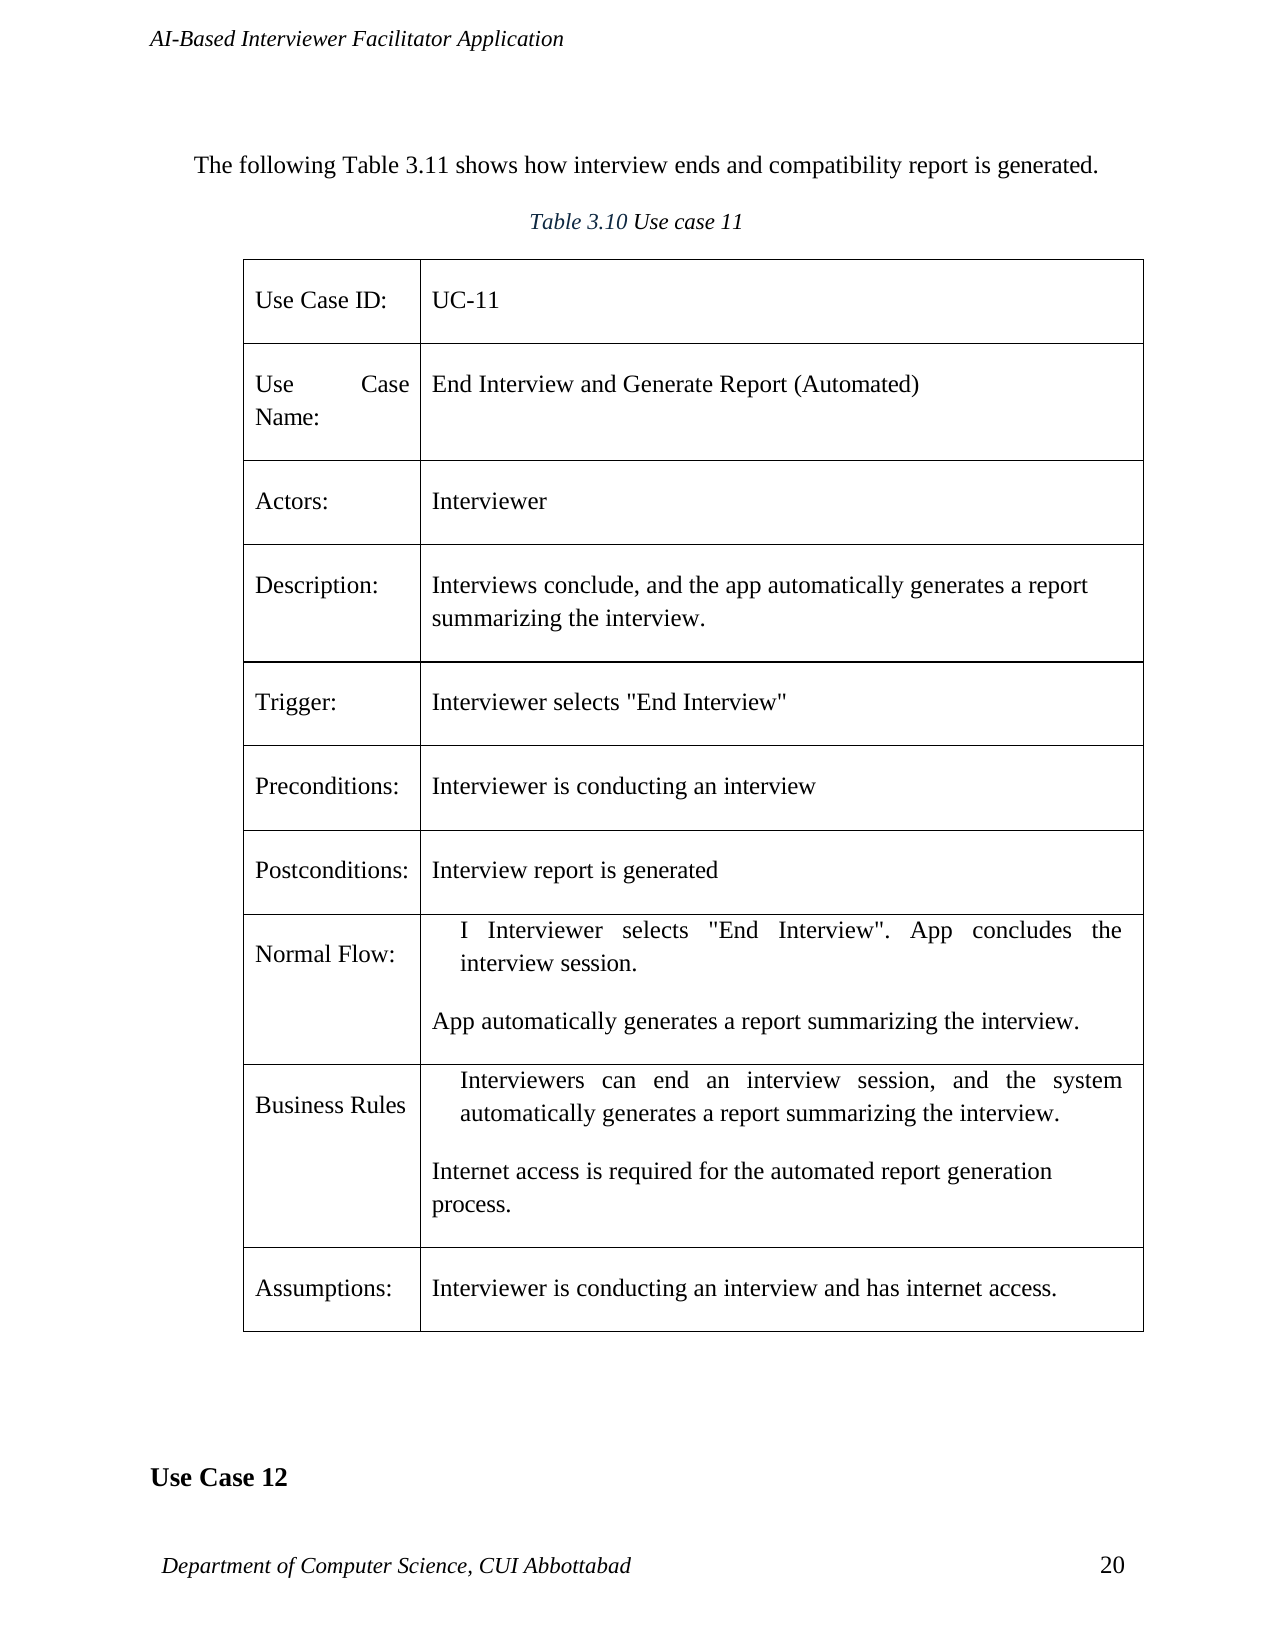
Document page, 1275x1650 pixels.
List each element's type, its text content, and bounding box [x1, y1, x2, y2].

table_cell Trigger: [244, 663, 420, 745]
table_header UC-11 [421, 260, 1143, 343]
table_cell Interviewer is conducting an interview and has internet access. [421, 1248, 1143, 1331]
table_cell End Interview and Generate Report (Automated) [421, 344, 1143, 460]
table_cell Use Case Name: [244, 344, 420, 460]
table_cell Interviewers can end an interview session, and the system automatically generates a report summarizing the interview. Internet access is required for the automated report generation process. [421, 1065, 1143, 1247]
table_cell Normal Flow: [244, 915, 420, 1064]
table_cell Interviewer is conducting an interview [421, 746, 1143, 829]
table_cell Actors: [244, 461, 420, 544]
table_cell Interviewer selects "End Interview" [421, 663, 1143, 745]
table_cell I Interviewer selects "End Interview". App concludes the interview session. App automatically generates a report summarizing the interview. [421, 915, 1143, 1064]
table_cell Interview report is generated [421, 831, 1143, 913]
table_header Use Case ID: [244, 260, 420, 343]
table_cell Assumptions: [244, 1248, 420, 1331]
text Use Case 12 [150, 1461, 1125, 1492]
table_cell Interviewer [421, 461, 1143, 544]
table_cell Interviews conclude, and the app automatically generates a report summarizing the interview. [421, 545, 1143, 661]
table_cell Postconditions: [244, 831, 420, 913]
table_cell Business Rules [244, 1065, 420, 1247]
table_cell Description: [244, 545, 420, 661]
text The following Table 3.11 shows how interview ends and compatibility report is generated. [162, 150, 1125, 179]
table_cell Preconditions: [244, 746, 420, 829]
